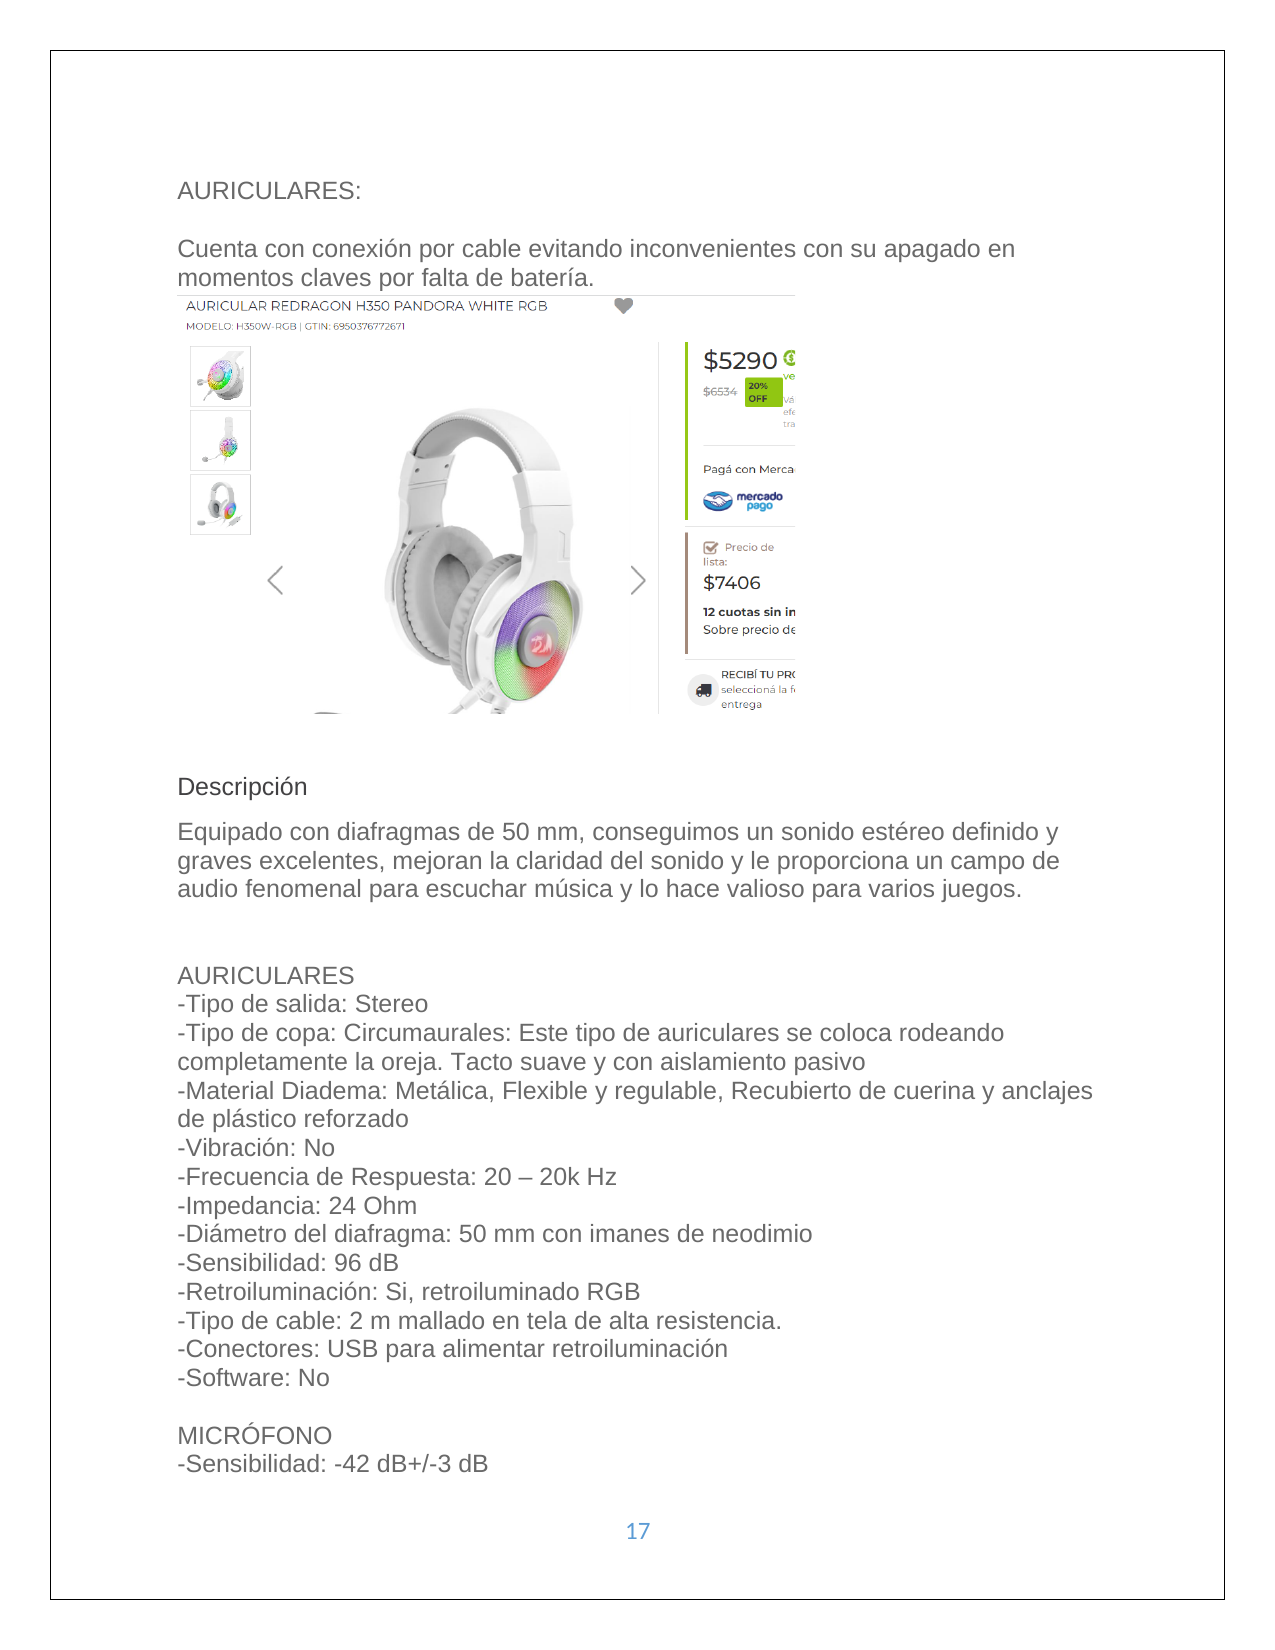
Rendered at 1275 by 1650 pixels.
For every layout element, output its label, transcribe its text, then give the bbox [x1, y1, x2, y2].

text -Software: No [177, 1363, 1098, 1392]
text -Sensibilidad: -42 dB+/-3 dB [177, 1449, 1098, 1478]
text -Sensibilidad: 96 dB [177, 1248, 1098, 1277]
text -Impedancia: 24 Ohm [177, 1191, 1098, 1219]
text Cuenta con conexión por cable evitando inconvenientes con su apagado en momentos claves por falta de batería. [177, 234, 1098, 291]
text -Tipo de salida: Stereo [177, 989, 1098, 1018]
text -Tipo de copa: Circumaurales: Este tipo de auriculares se coloca rodeando completamente la oreja. Tacto suave y con aislamiento pasivo [177, 1018, 1098, 1076]
text -Frecuencia de Respuesta: 20 – 20k Hz [177, 1162, 1098, 1191]
text AURICULARES [177, 961, 1098, 989]
text -Conectores: USB para alimentar retroiluminación [177, 1334, 1098, 1363]
text -Vibración: No [177, 1133, 1098, 1162]
text -Retroiluminación: Si, retroiluminado RGB [177, 1277, 1098, 1306]
text MICRÓFONO [177, 1421, 1098, 1449]
text -Diámetro del diafragma: 50 mm con imanes de neodimio [177, 1219, 1098, 1248]
text -Material Diadema: Metálica, Flexible y regulable, Recubierto de cuerina y anclajes de plástico reforzado [177, 1076, 1098, 1133]
text AURICULARES: [177, 176, 1098, 205]
picture [177, 291, 796, 714]
text Descripción [177, 772, 1098, 800]
text -Tipo de cable: 2 m mallado en tela de alta resistencia. [177, 1306, 1098, 1334]
text Equipado con diafragmas de 50 mm, conseguimos un sonido estéreo definido y graves excelentes, mejoran la claridad del sonido y le proporciona un campo de audio fenomenal para escuchar música y lo hace valioso para varios juegos. [177, 817, 1098, 903]
